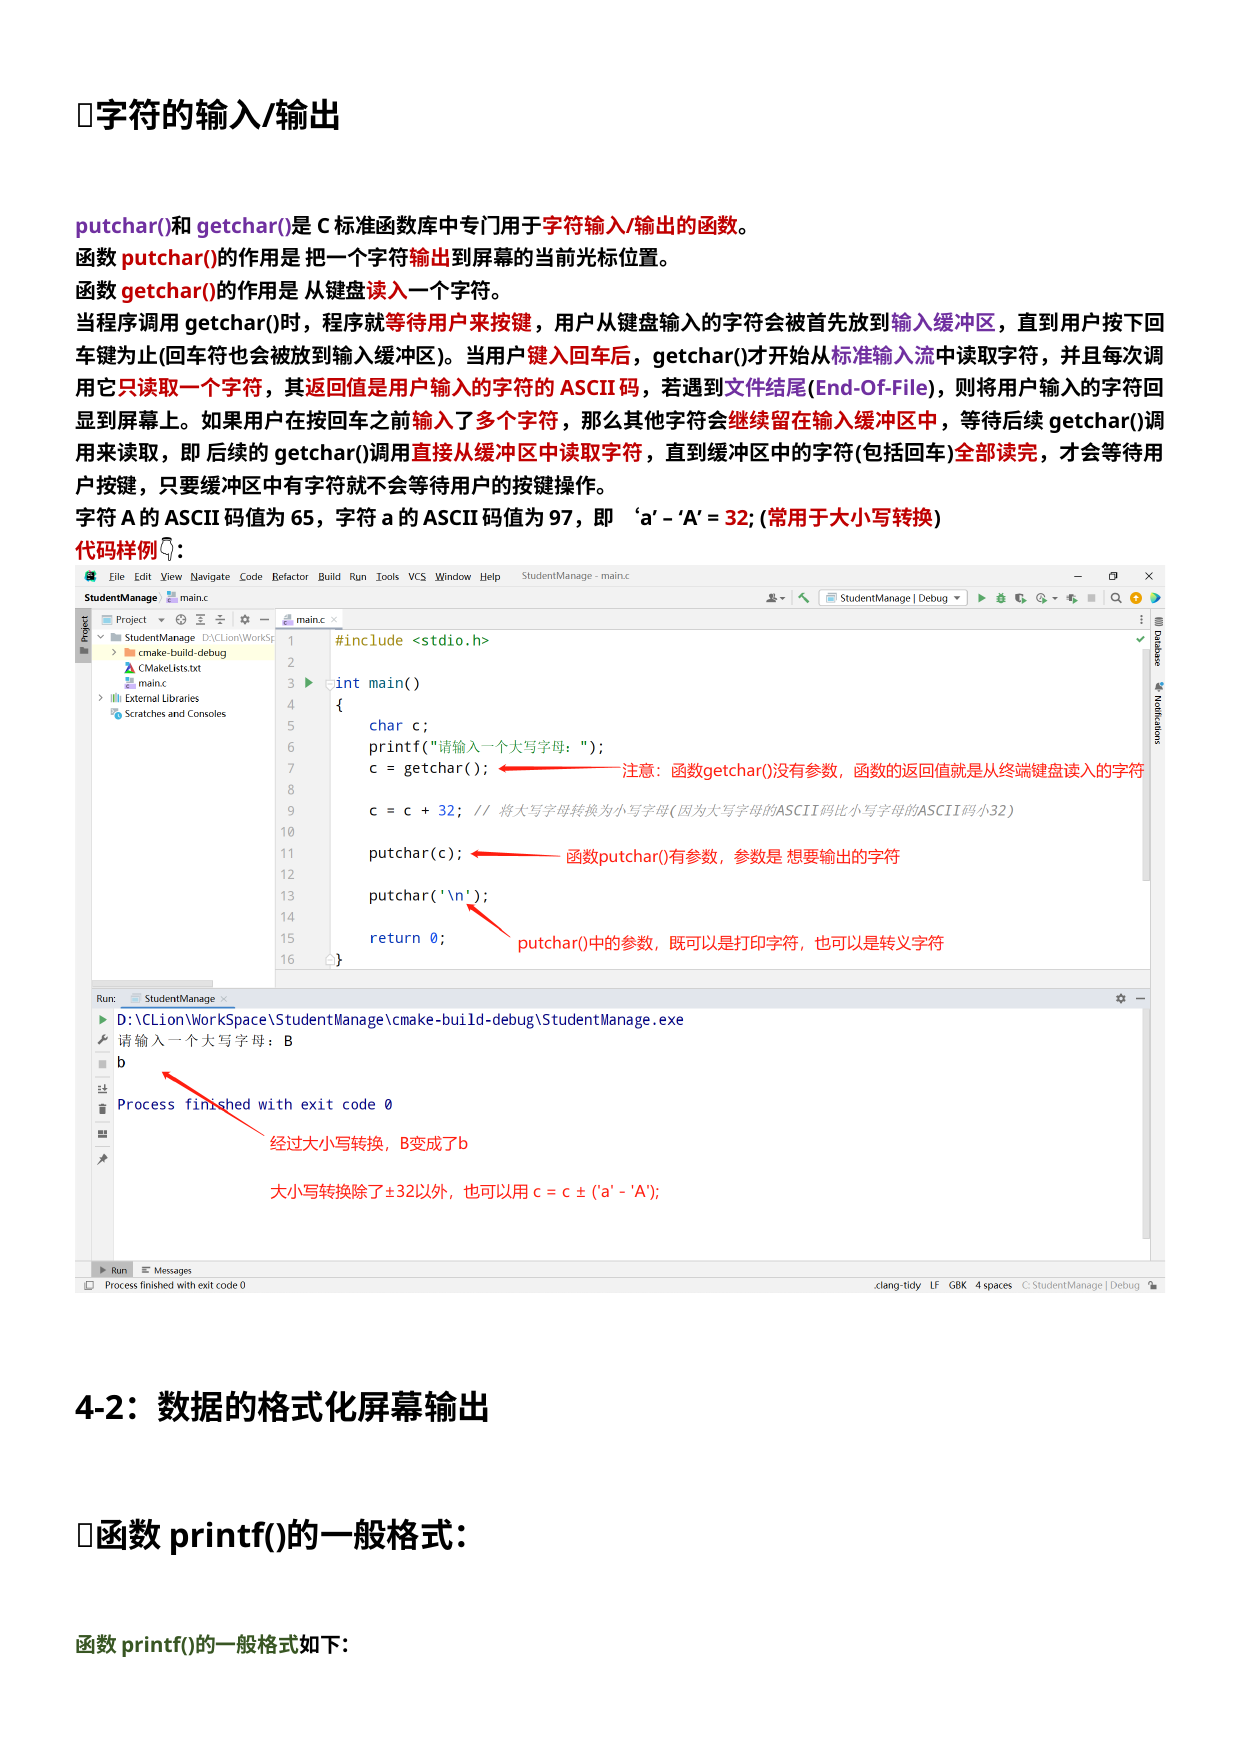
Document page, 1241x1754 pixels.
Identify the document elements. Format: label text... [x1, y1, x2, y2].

subtitle 4-2：数据的格式化屏幕输出 [75, 1373, 1165, 1438]
text putchar()和getchar()是C标准函数库中专门用于字符输入/输出的函数。 [75, 208, 1165, 241]
subtitle ✅函数printf()的一般格式： [75, 1500, 1165, 1565]
text 字符A的ASCII码值为65，字符a的ASCII码值为97，即 ‘a’ – ‘A’ = 32; (常用于大小写转换) [75, 501, 1165, 533]
text 函数printf()的一般格式如下： [75, 1627, 1165, 1660]
text 当程序调用getchar()时，程序就等待用户来按键，用户从键盘输入的字符会被首先放到输入缓冲区，直到用户按下回车键为止(回车符也会被放到输入缓冲区)。当用户键入回车后，getchar()才开始从标准输入流中读取字符，并且每次调用它只读取一个字符，其返回值是用户输入的字符的ASCII码，若遇到文件结尾(End-Of-File)，则将用户输入的字符回显到屏幕上。如果用户在按回车之前输入了多个字符，那么其他字符会继续留在输入缓冲区中，等待后续getchar()调用来读取，即 后续的getchar()调用直接从缓冲区中读取字符，直到缓冲区中的字符(包括回车)全部读完，才会等待用户按键，只要缓冲区中有字符就不会等待用户的按键操作。 [75, 306, 1165, 501]
picture [75, 565, 1166, 1293]
text 函数getchar()的作用是 从键盘读入一个字符。 [75, 273, 1165, 306]
text 代码样例： [75, 533, 1165, 565]
text 函数putchar()的作用是 把一个字符输出到屏幕的当前光标位置。 [75, 241, 1165, 273]
subtitle ✅字符的输入/输出 [75, 81, 1165, 146]
